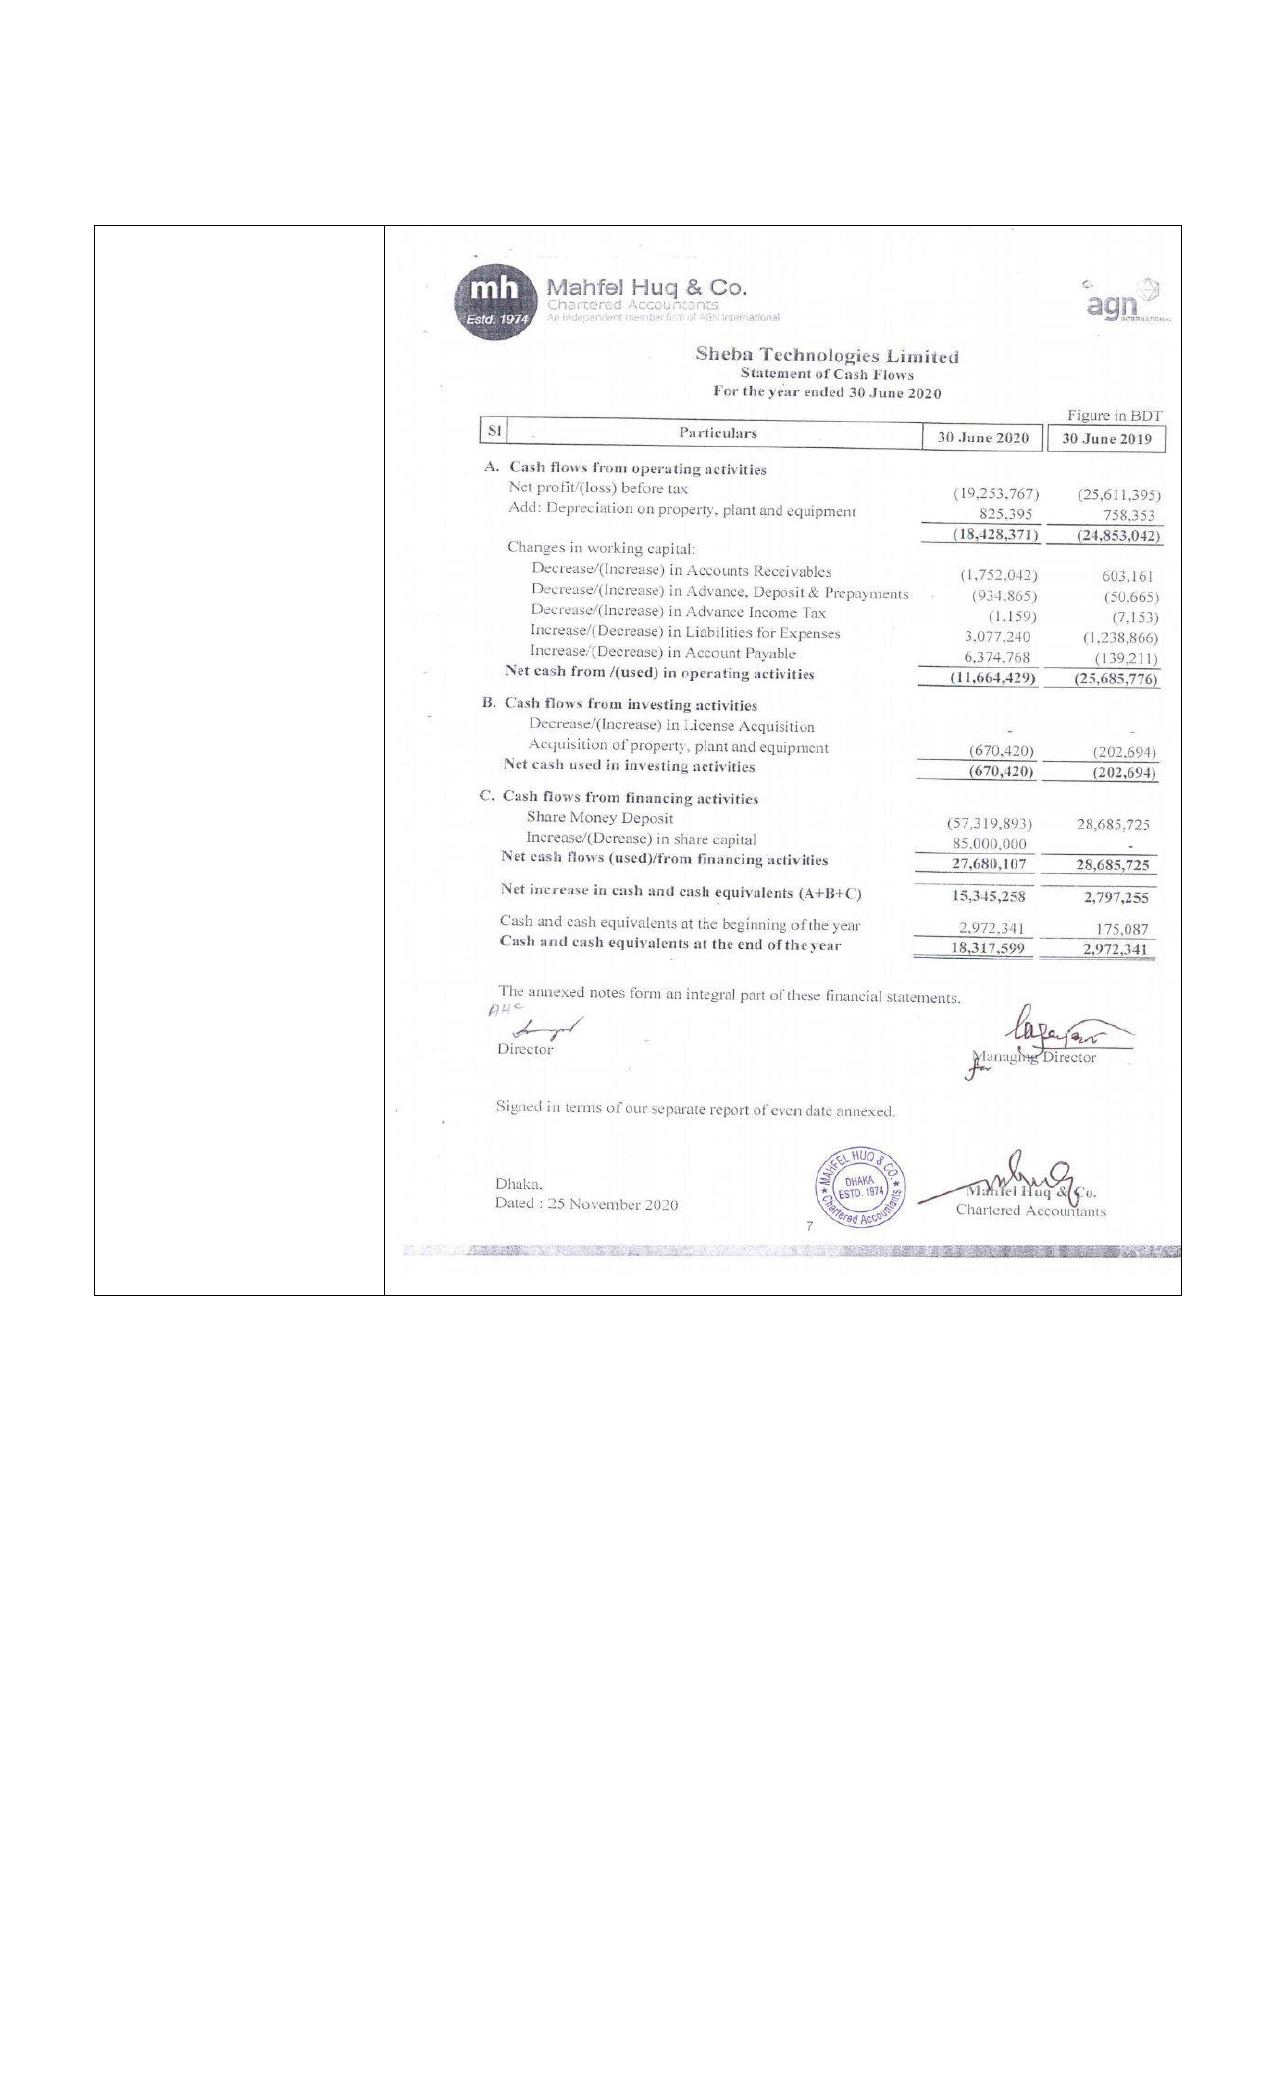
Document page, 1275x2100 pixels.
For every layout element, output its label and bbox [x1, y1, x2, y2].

table_cell [385, 226, 1181, 1295]
picture [395, 226, 1181, 1276]
